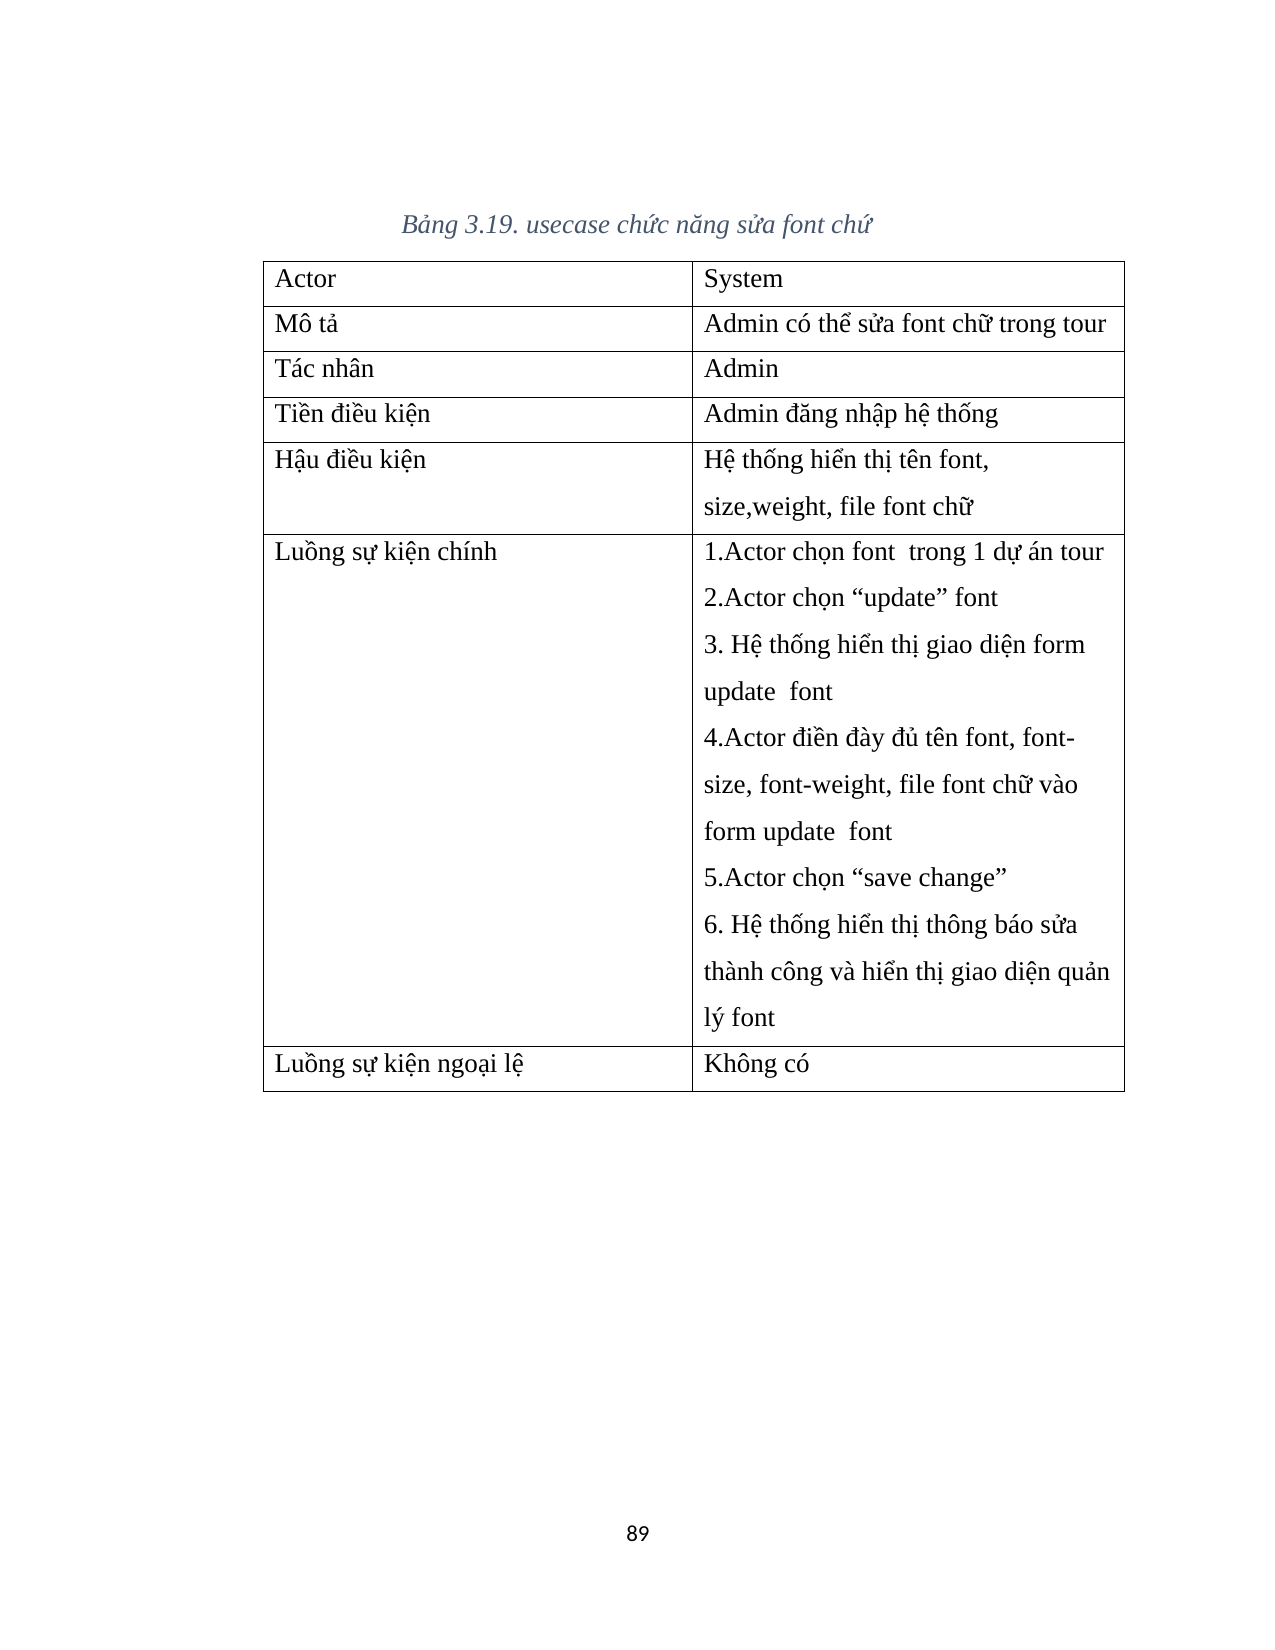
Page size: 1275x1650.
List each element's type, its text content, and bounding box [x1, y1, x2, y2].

table_cell Hậu điều kiện [264, 443, 692, 534]
table_cell Admin đăng nhập hệ thống [693, 398, 1124, 442]
table_cell Admin có thể sửa font chữ trong tour [693, 307, 1124, 351]
table_cell Tác nhân [264, 352, 692, 397]
table_header Actor [264, 262, 692, 306]
table_header System [693, 262, 1124, 306]
table_cell Luồng sự kiện ngoại lệ [264, 1047, 692, 1091]
table_cell Không có [693, 1047, 1124, 1091]
table_cell Mô tả [264, 307, 692, 351]
table_cell Admin [693, 352, 1124, 397]
table_cell Hệ thống hiển thị tên font, size,weight, file font chữ [693, 443, 1124, 534]
table_cell Tiền điều kiện [264, 398, 692, 442]
table_cell 1.Actor chọn font trong 1 dự án tour 2.Actor chọn “update” font 3. Hệ thống hiển thị giao diện form update font 4.Actor điền đày đủ tên font, font-size, font-weight, file font chữ vào form update font 5.Actor chọn “save change” 6. Hệ thống hiển thị thông báo sửa thành công và hiển thị giao diện quản lý font [693, 535, 1124, 1046]
table_cell Luồng sự kiện chính [264, 535, 692, 1046]
